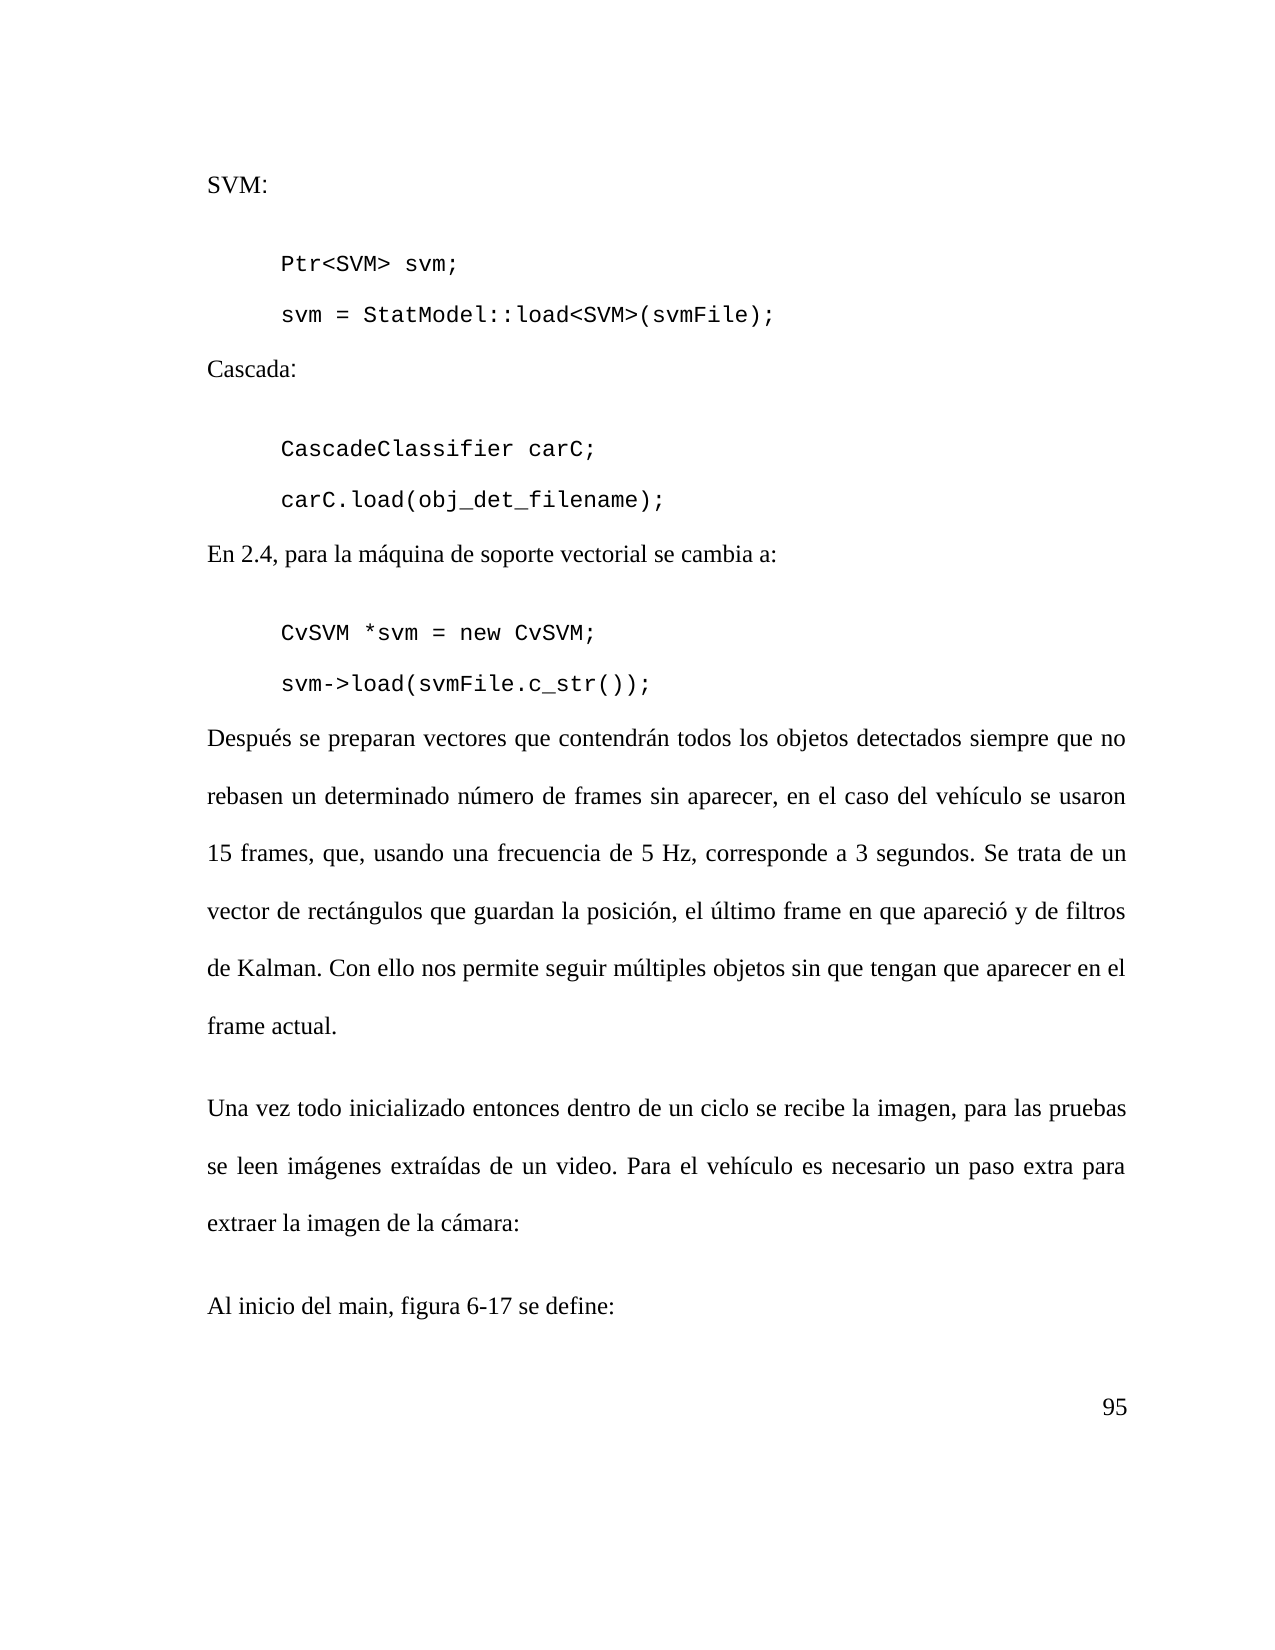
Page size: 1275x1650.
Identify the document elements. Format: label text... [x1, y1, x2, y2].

text Después se preparan vectores que contendrán todos los objetos detectados siempre que no rebasen un determinado número de frames sin aparecer, en el caso del vehículo se usaron 15 frames, que, usando una frecuencia de 5 Hz, corresponde a 3 segundos. Se trata de un vector de rectángulos que guardan la posición, el último frame en que apareció y de filtros de Kalman. Con ello nos permite seguir múltiples objetos sin que tengan que aparecer en el frame actual. [207, 723, 1127, 1040]
text En 2.4, para la máquina de soporte vectorial se cambia a: [207, 539, 1127, 568]
text Al inicio del main, figura 6-17 se define: [207, 1291, 1127, 1320]
text CascadeClassifier carC; [281, 437, 1127, 463]
text SVM: [207, 170, 1127, 199]
text svm = StatModel::load<SVM>(svmFile); [281, 303, 1127, 329]
text Cascada: [207, 354, 1127, 383]
text Una vez todo inicializado entonces dentro de un ciclo se recibe la imagen, para las pruebas se leen imágenes extraídas de un video. Para el vehículo es necesario un paso extra para extraer la imagen de la cámara: [207, 1093, 1127, 1237]
text Ptr<SVM> svm; [281, 253, 1127, 278]
text CvSVM *svm = new CvSVM; [281, 622, 1127, 647]
text carC.load(obj_det_filename); [281, 488, 1127, 514]
text svm->load(svmFile.c_str()); [281, 672, 1127, 698]
